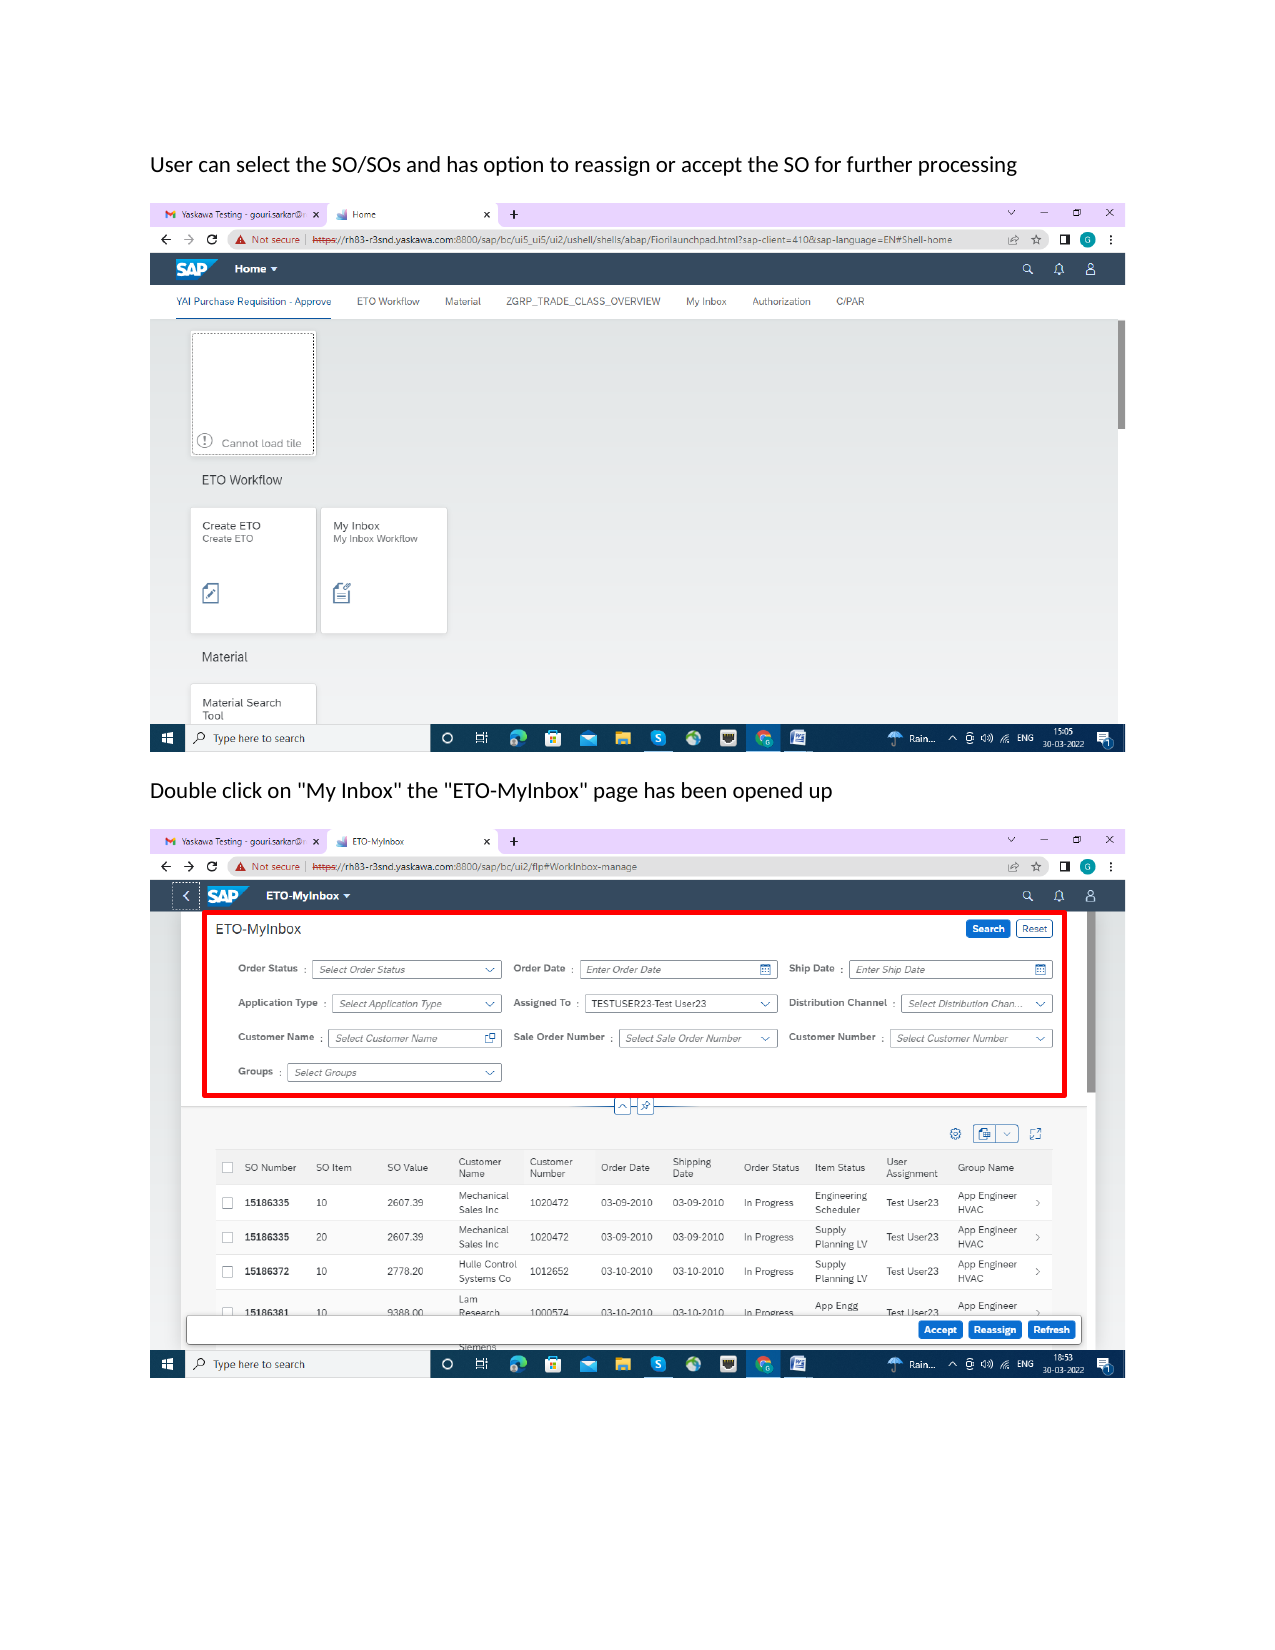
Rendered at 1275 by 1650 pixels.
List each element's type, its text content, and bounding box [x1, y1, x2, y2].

text User can select the SO/SOs and has option to reassign or accept the SO for further processing [150, 150, 1125, 178]
picture [150, 203, 1125, 752]
text Double click on "My Inbox" the "ETO-MyInbox" page has been opened up [150, 776, 1125, 804]
picture [150, 829, 1125, 1378]
